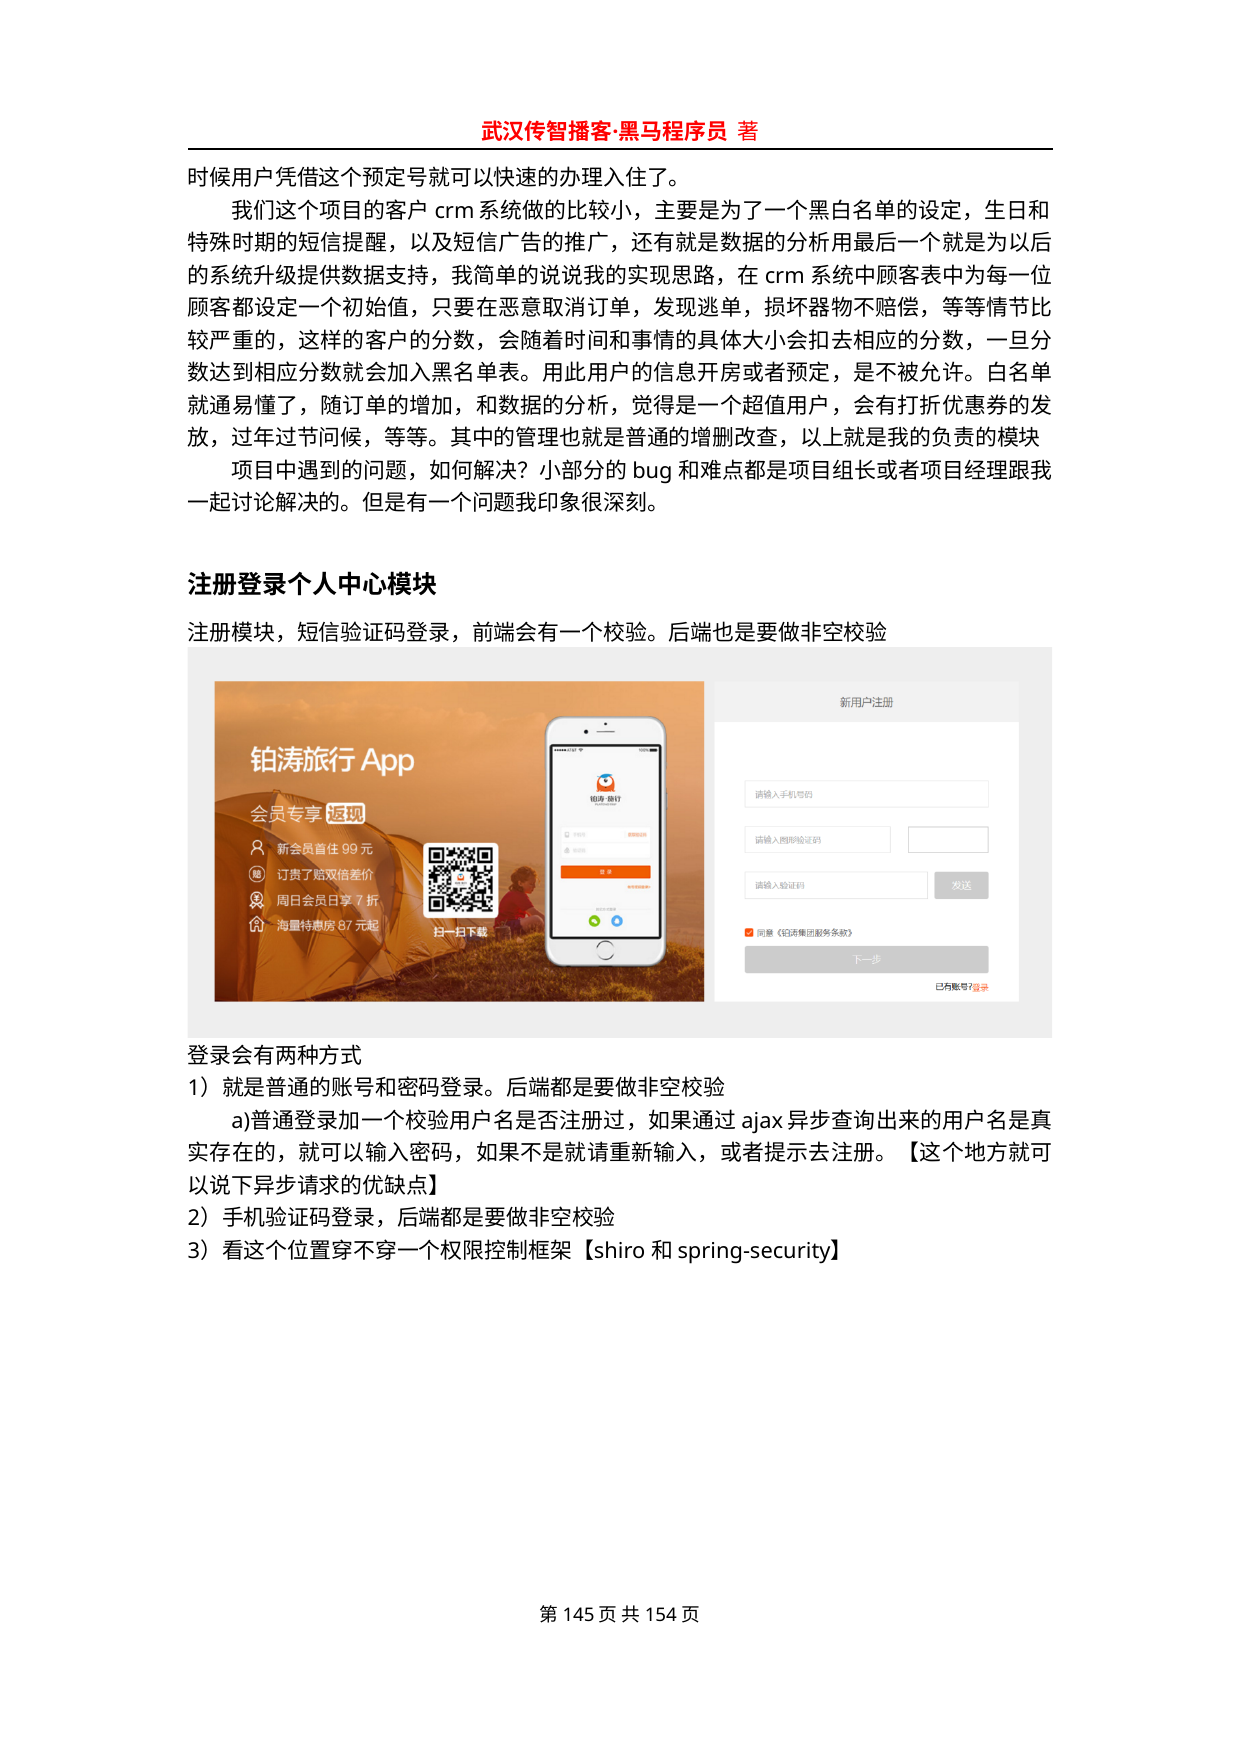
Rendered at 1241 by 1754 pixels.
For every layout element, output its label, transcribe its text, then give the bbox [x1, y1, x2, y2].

text 项目中遇到的问题，如何解决？小部分的bug 和难点都是项目组长或者项目经理跟我一起讨论解决的。但是有一个问题我印象很深刻。 [187, 452, 1053, 517]
text 登录会有两种方式 [187, 1038, 1053, 1070]
list 看这个位置穿不穿一个权限控制框架【shiro 和spring-security】 [187, 1232, 1053, 1265]
text 注册登录个人中心模块 [187, 550, 1053, 615]
text 注册模块，短信验证码登录，前端会有一个校验。后端也是要做非空校验 [187, 615, 1053, 647]
list 就是普通的账号和密码登录。后端都是要做非空校验 [187, 1070, 1053, 1102]
picture [187, 647, 1053, 1038]
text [187, 160, 1053, 192]
text 我们这个项目的客户crm系统做的比较小，主要是为了一个黑白名单的设定，生日和特殊时期的短信提醒，以及短信广告的推广，还有就是数据的分析用最后一个就是为以后的系统升级提供数据支持，我简单的说说我的实现思路，在crm 系统中顾客表中为每一位顾客都设定一个初始值，只要在恶意取消订单，发现逃单，损坏器物不赔偿，等等情节比较严重的，这样的客户的分数，会随着时间和事情的具体大小会扣去相应的分数，一旦分数达到相应分数就会加入黑名单表。用此用户的信息开房或者预定，是不被允许。白名单就通易懂了，随订单的增加，和数据的分析，觉得是一个超值用户，会有打折优惠券的发放，过年过节问候，等等。其中的管理也就是普通的增删改查，以上就是我的负责的模块 [187, 192, 1053, 452]
text a)普通登录加一个校验用户名是否注册过，如果通过ajax异步查询出来的用户名是真实存在的，就可以输入密码，如果不是就请重新输入，或者提示去注册。【这个地方就可以说下异步请求的优缺点】 [187, 1102, 1053, 1200]
list 手机验证码登录，后端都是要做非空校验 [187, 1200, 1053, 1232]
